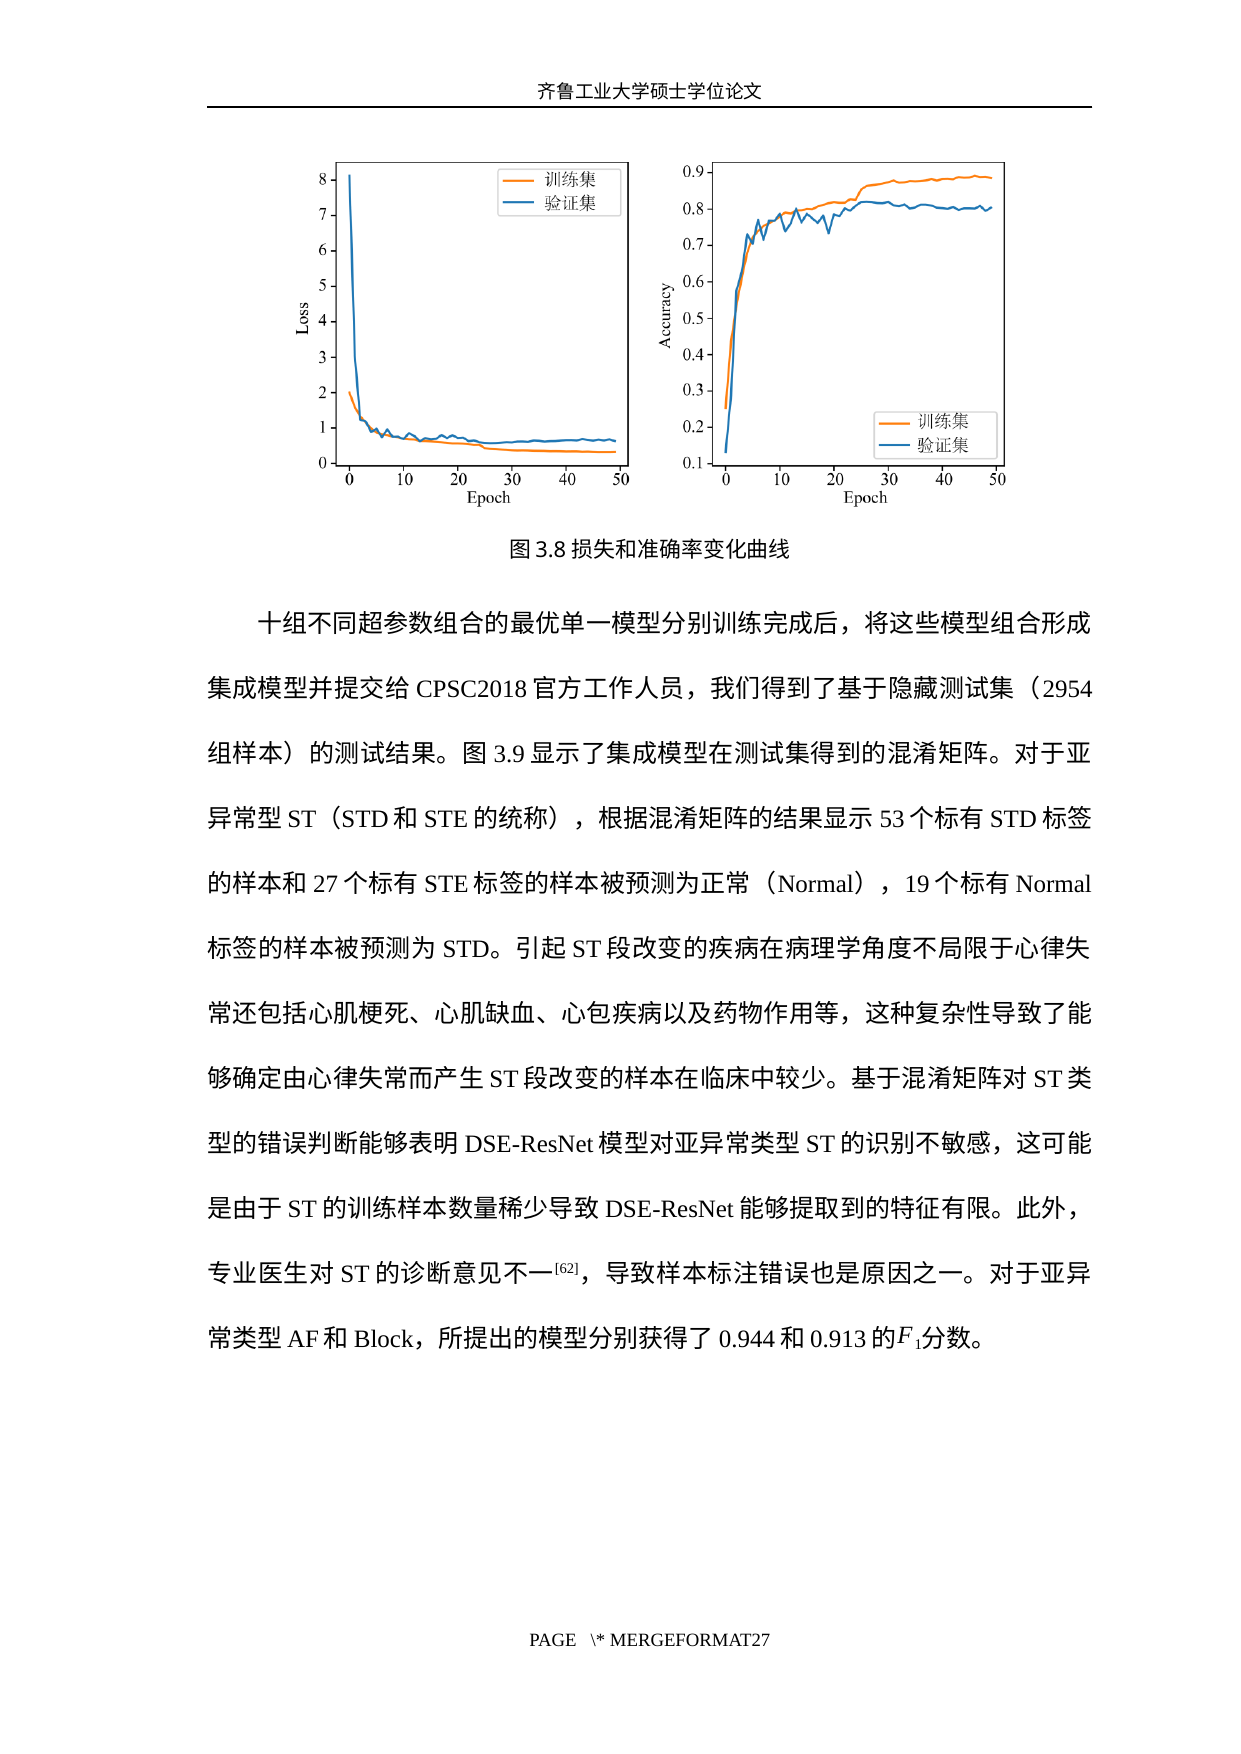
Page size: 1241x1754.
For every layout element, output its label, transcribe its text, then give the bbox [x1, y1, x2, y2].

text 十组不同超参数组合的最优单一模型分别训练完成后，将这些模型组合形成集成模型并提交给CPSC2018官方工作人员，我们得到了基于隐藏测试集（2954组样本）的测试结果。图3.9显示了集成模型在测试集得到的混淆矩阵。对于亚异常型ST（STD和STE的统称），根据混淆矩阵的结果显示53个标有STD标签的样本和27个标有STE标签的样本被预测为正常（Normal），19个标有Normal标签的样本被预测为STD。引起ST段改变的疾病在病理学角度不局限于心律失常还包括心肌梗死、心肌缺血、心包疾病以及药物作用等，这种复杂性导致了能够确定由心律失常而产生ST段改变的样本在临床中较少。基于混淆矩阵对ST类型的错误判断能够表明DSE-ResNet模型对亚异常类型ST的识别不敏感，这可能是由于ST的训练样本数量稀少导致DSE-ResNet能够提取到的特征有限。此外，专业医生对ST的诊断意见不一[62]，导致样本标注错误也是原因之一。对于亚异常类型AF和Block，所提出的模型分别获得了0.944和0.913的分数。 [207, 589, 1092, 1369]
text 图3.8 损失和准确率变化曲线 [207, 532, 1092, 564]
picture [293, 162, 1006, 508]
